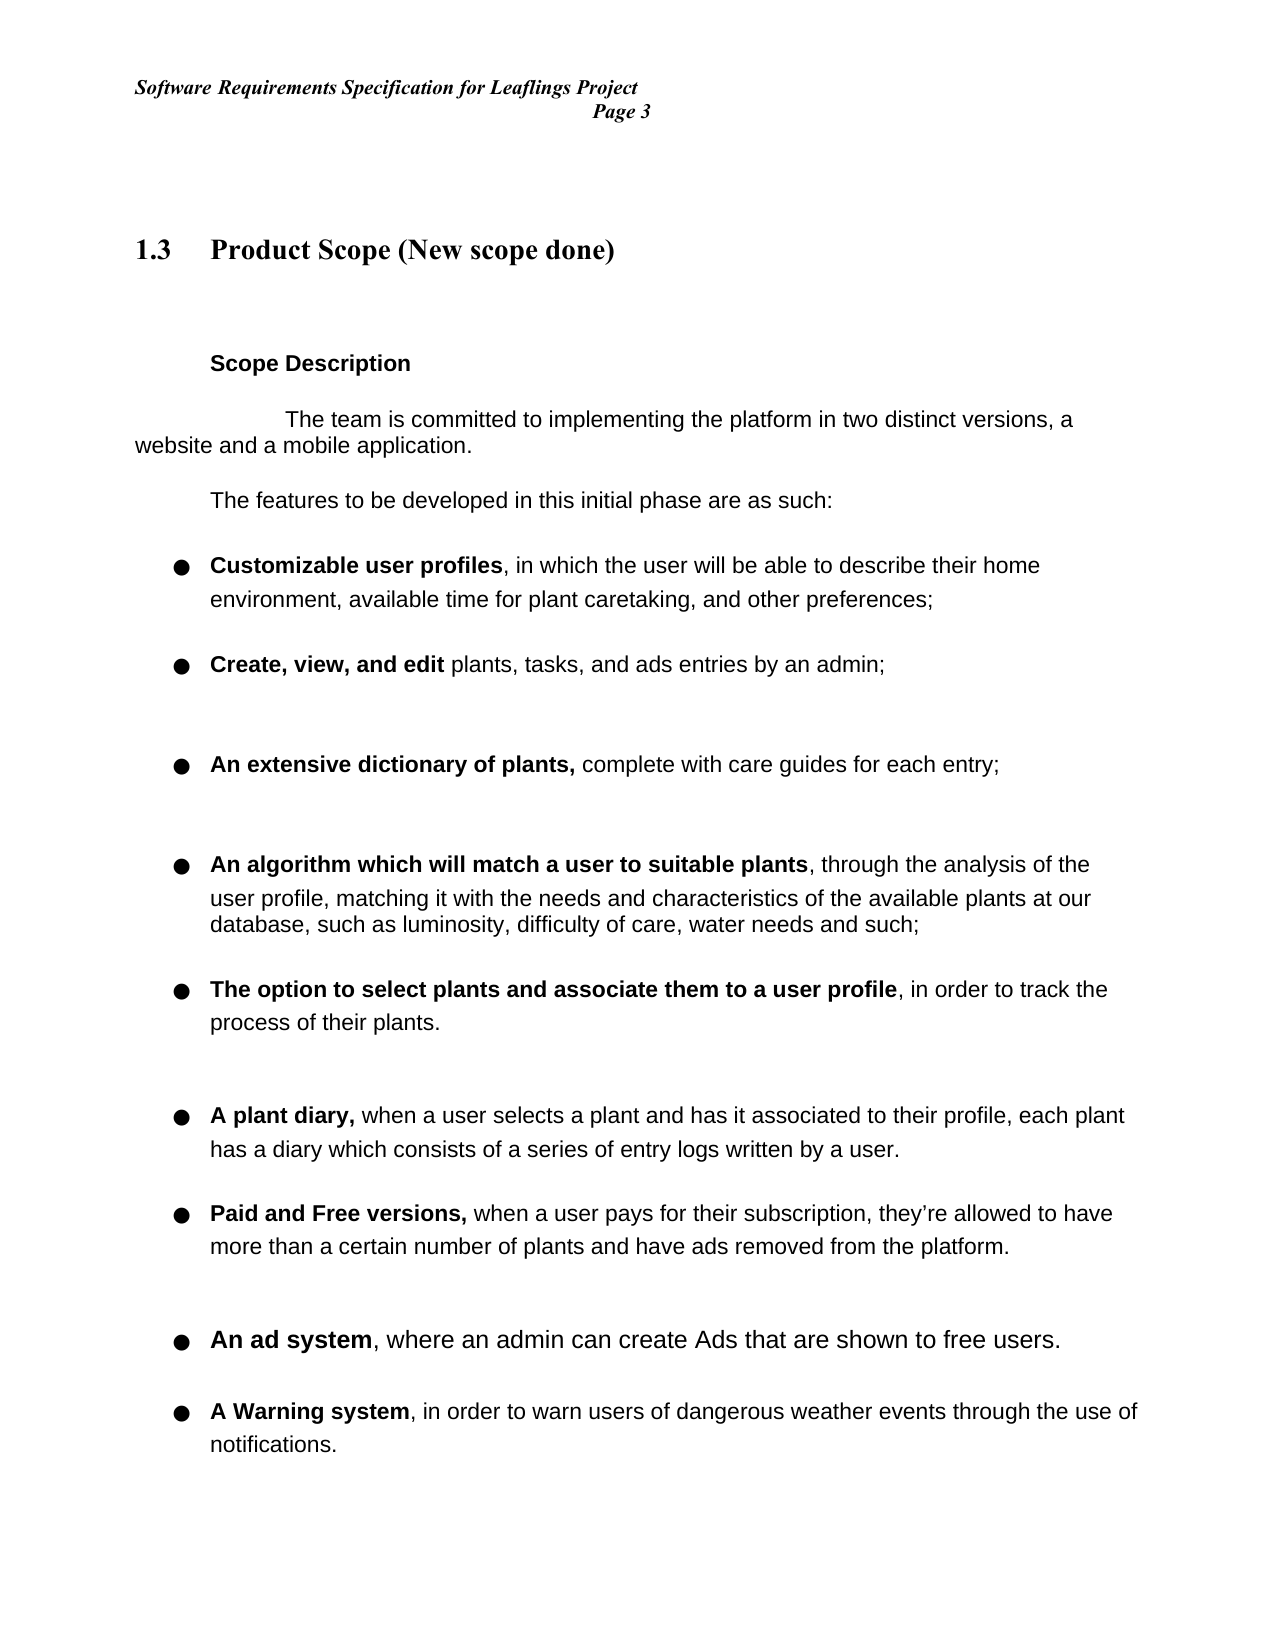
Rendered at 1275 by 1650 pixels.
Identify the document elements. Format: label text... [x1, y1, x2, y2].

list Create, view, and edit plants, tasks, and ads entries by an admin; [172, 641, 1140, 684]
text The team is committed to implementing the platform in two distinct versions, a website and a mobile application. [135, 406, 1140, 458]
text The features to be developed in this initial phase are as such: [135, 487, 1140, 514]
list Customizable user profiles, in which the user will be able to describe their home environment, available time for plant caretaking, and other preferences; [172, 543, 1140, 612]
subtitle Product Scope (New scope done) [135, 232, 1140, 265]
list The option to select plants and associate them to a user profile, in order to track the process of their plants. [172, 966, 1140, 1035]
list A Warning system, in order to warn users of dangerous weather events through the use of notifications. [172, 1389, 1140, 1458]
list An ad system, where an admin can create Ads that are shown to free users. [172, 1317, 1140, 1360]
list A plant diary, when a user selects a plant and has it associated to their profile, each plant has a diary which consists of a series of entry logs written by a user. [172, 1093, 1140, 1162]
text Scope Description [135, 350, 1140, 376]
list An extensive dictionary of plants, complete with care guides for each entry; [172, 742, 1140, 784]
list An algorithm which will match a user to suitable plants, through the analysis of the user profile, matching it with the needs and characteristics of the available plants at our database, such as luminosity, difficulty of care, water needs and such; [172, 842, 1140, 937]
list Paid and Free versions, when a user pays for their subscription, they’re allowed to have more than a certain number of plants and have ads removed from the platform. [172, 1191, 1140, 1260]
